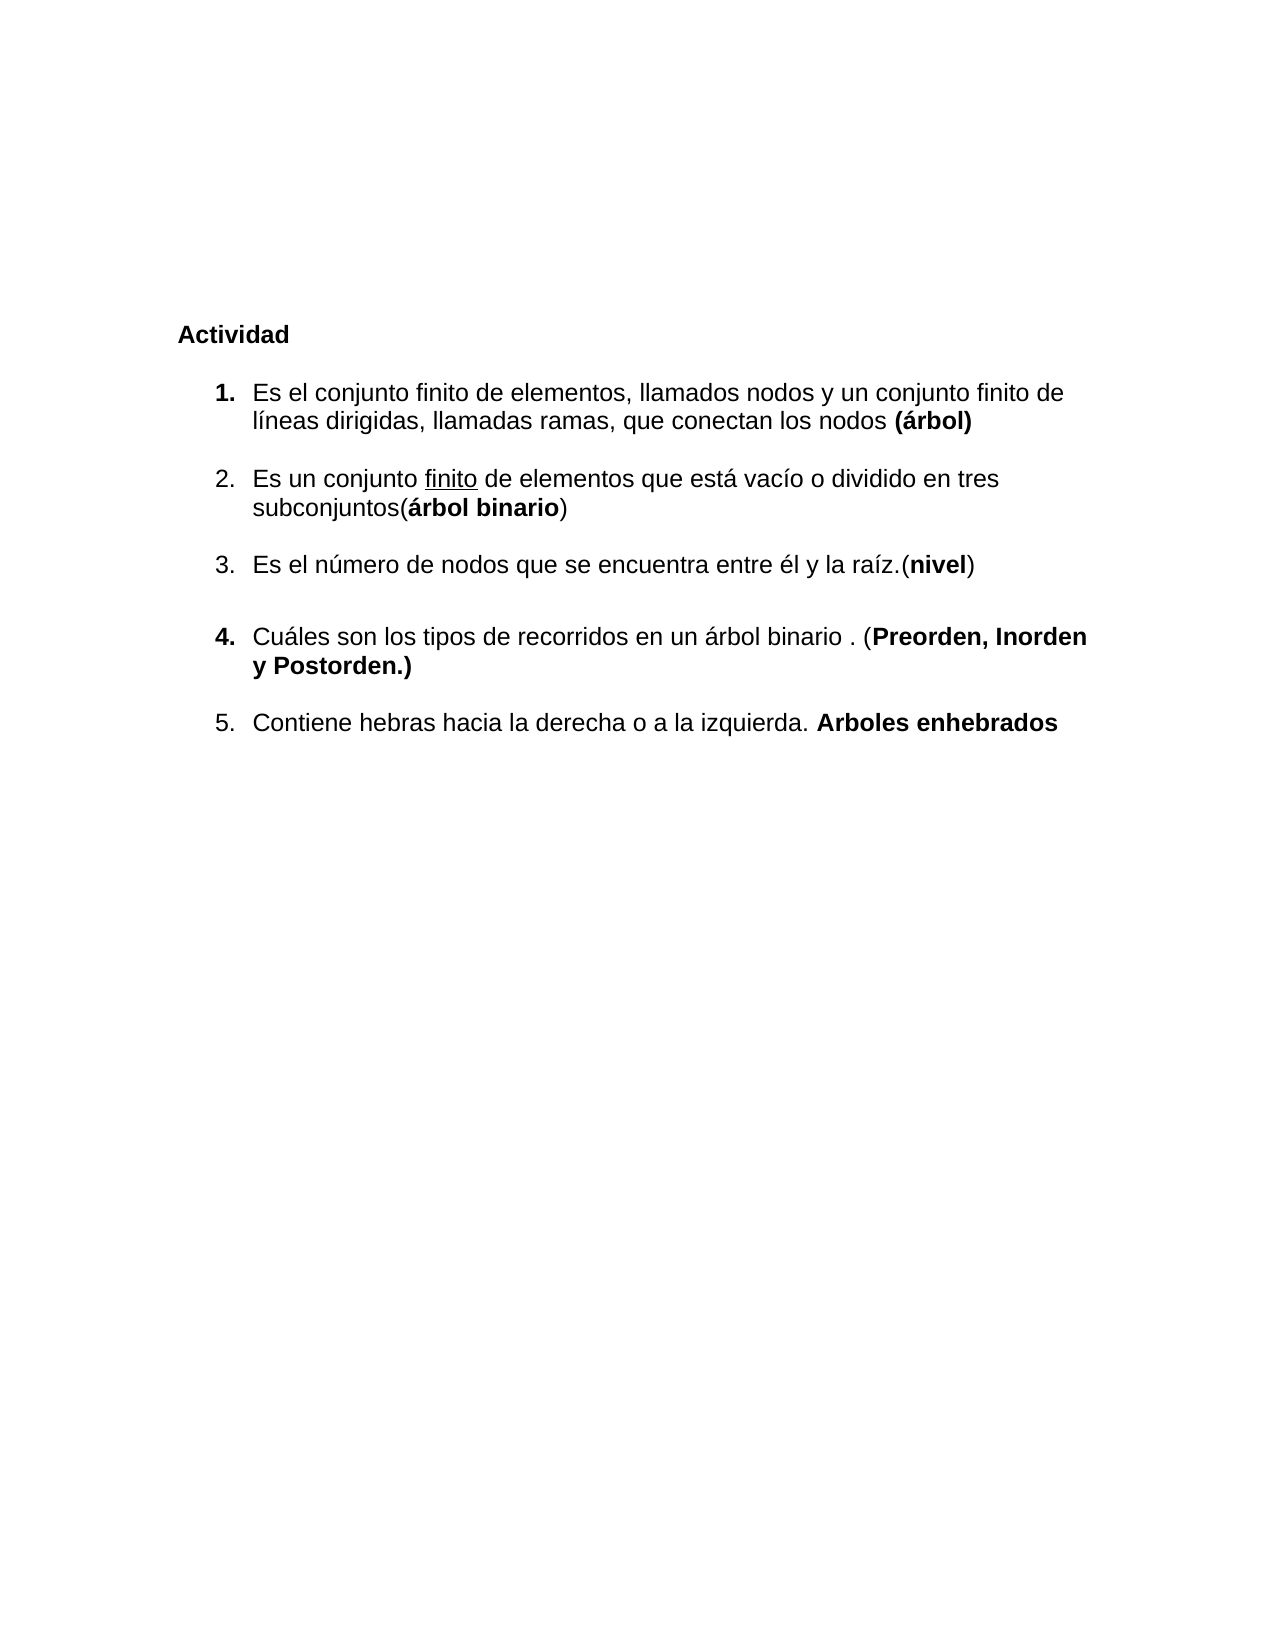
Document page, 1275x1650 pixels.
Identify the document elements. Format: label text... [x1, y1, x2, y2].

list Es el conjunto finito de elementos, llamados nodos y un conjunto finito de líneas dirigidas, llamadas ramas, que conectan los nodos (árbol) [215, 378, 1098, 435]
list Es un conjunto finito de elementos que está vacío o dividido en tres subconjuntos(árbol binario) [215, 464, 1098, 521]
list Es el número de nodos que se encuentra entre él y la raíz.(nivel) [215, 550, 1098, 579]
text Actividad [177, 320, 1098, 349]
list Contiene hebras hacia la derecha o a la izquierda. Arboles enhebrados [215, 708, 1098, 737]
list Cuáles son los tipos de recorridos en un árbol binario . (Preorden, Inorden y Postorden.) [215, 622, 1098, 679]
